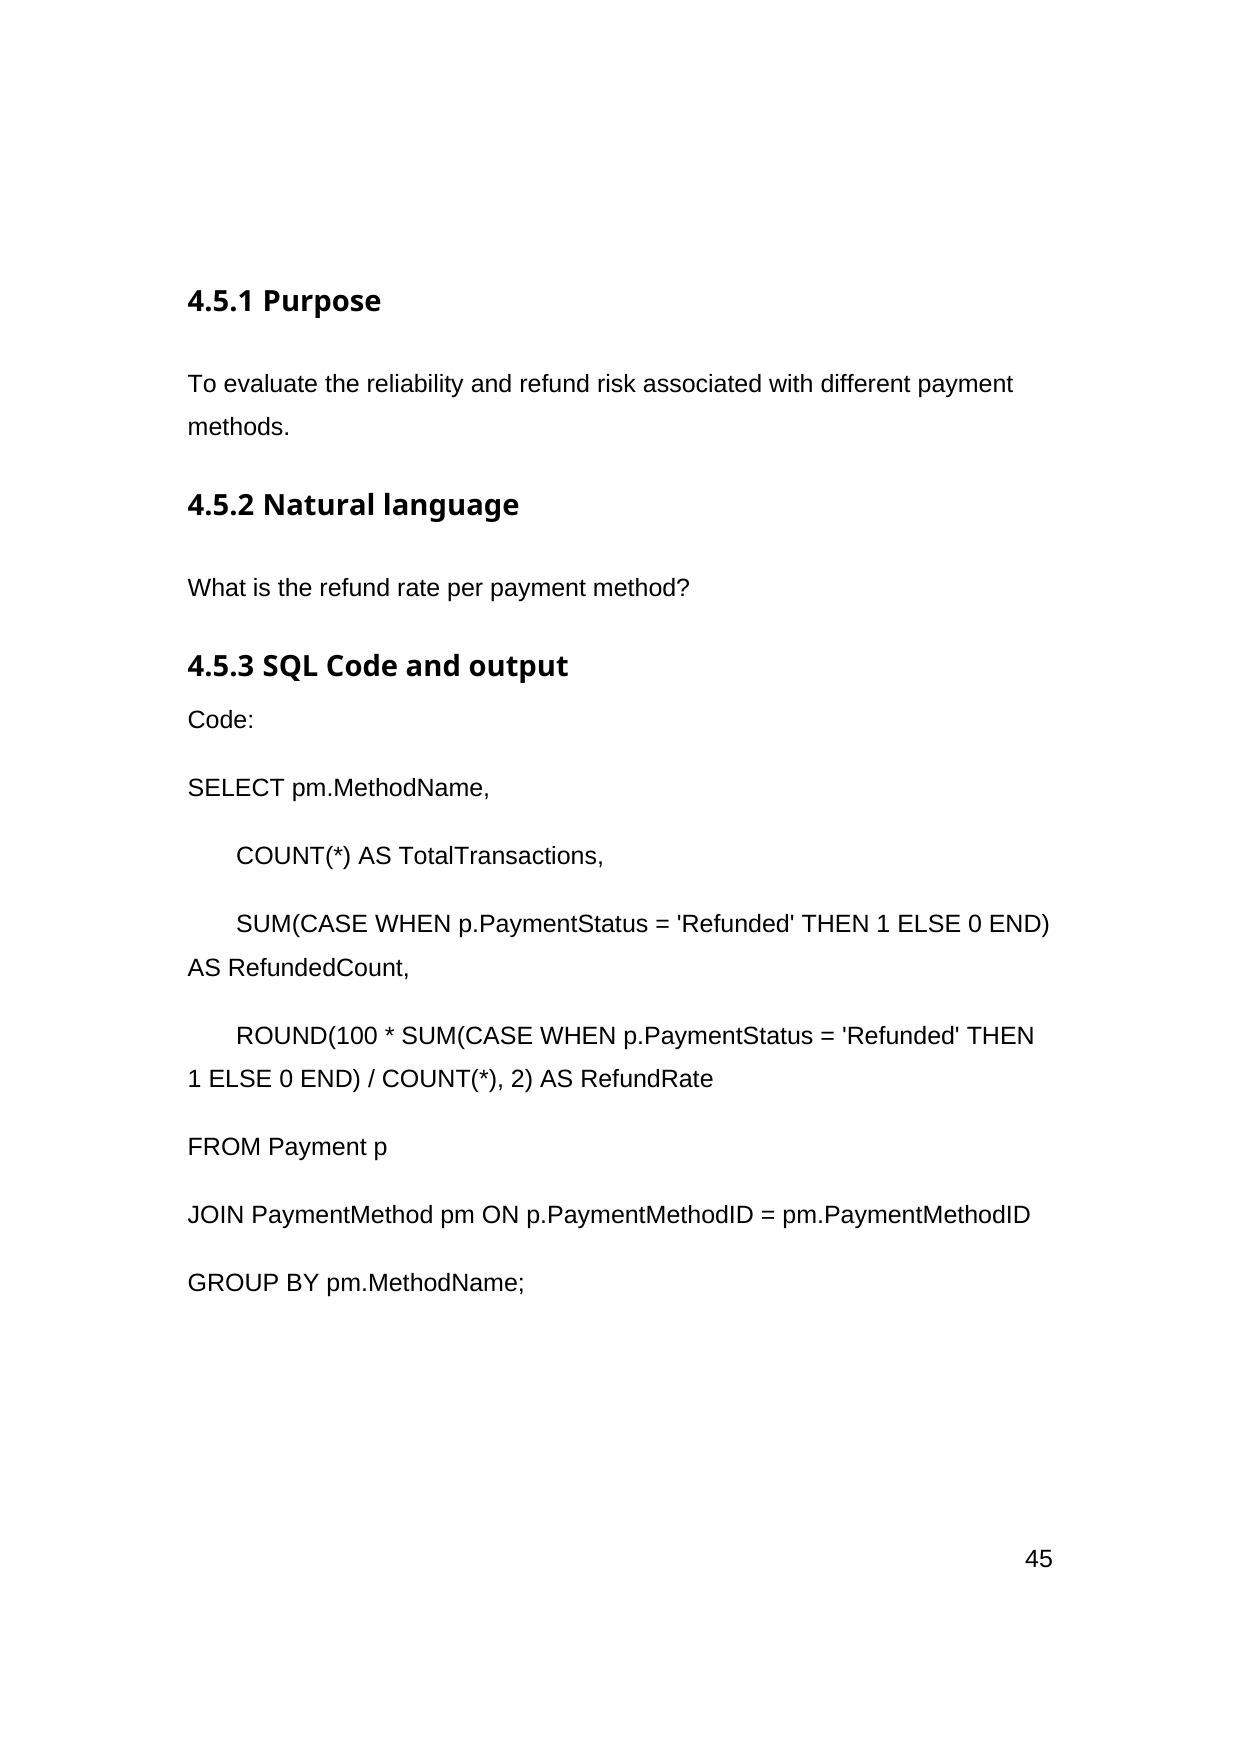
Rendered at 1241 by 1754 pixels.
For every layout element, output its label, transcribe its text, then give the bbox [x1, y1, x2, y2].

text COUNT(*) AS TotalTransactions, [187, 841, 1053, 870]
text ROUND(100 * SUM(CASE WHEN p.PaymentStatus = 'Refunded' THEN 1 ELSE 0 END) / COUNT(*), 2) AS RefundRate [187, 1021, 1053, 1093]
text What is the refund rate per payment method? [187, 573, 1053, 602]
subtitle 4.5.2 Natural language [187, 485, 1053, 524]
text JOIN PaymentMethod pm ON p.PaymentMethodID = pm.PaymentMethodID [187, 1200, 1053, 1229]
text SUM(CASE WHEN p.PaymentStatus = 'Refunded' THEN 1 ELSE 0 END) AS RefundedCount, [187, 909, 1053, 981]
text SELECT pm.MethodName, [187, 773, 1053, 802]
text Code: [187, 705, 1053, 734]
text GROUP BY pm.MethodName; [187, 1268, 1053, 1297]
text FROM Payment p [187, 1132, 1053, 1161]
subtitle 4.5.3 SQL Code and output [187, 646, 1053, 685]
subtitle 4.5.1 Purpose [187, 281, 1053, 320]
text To evaluate the reliability and refund risk associated with different payment methods. [187, 369, 1053, 441]
